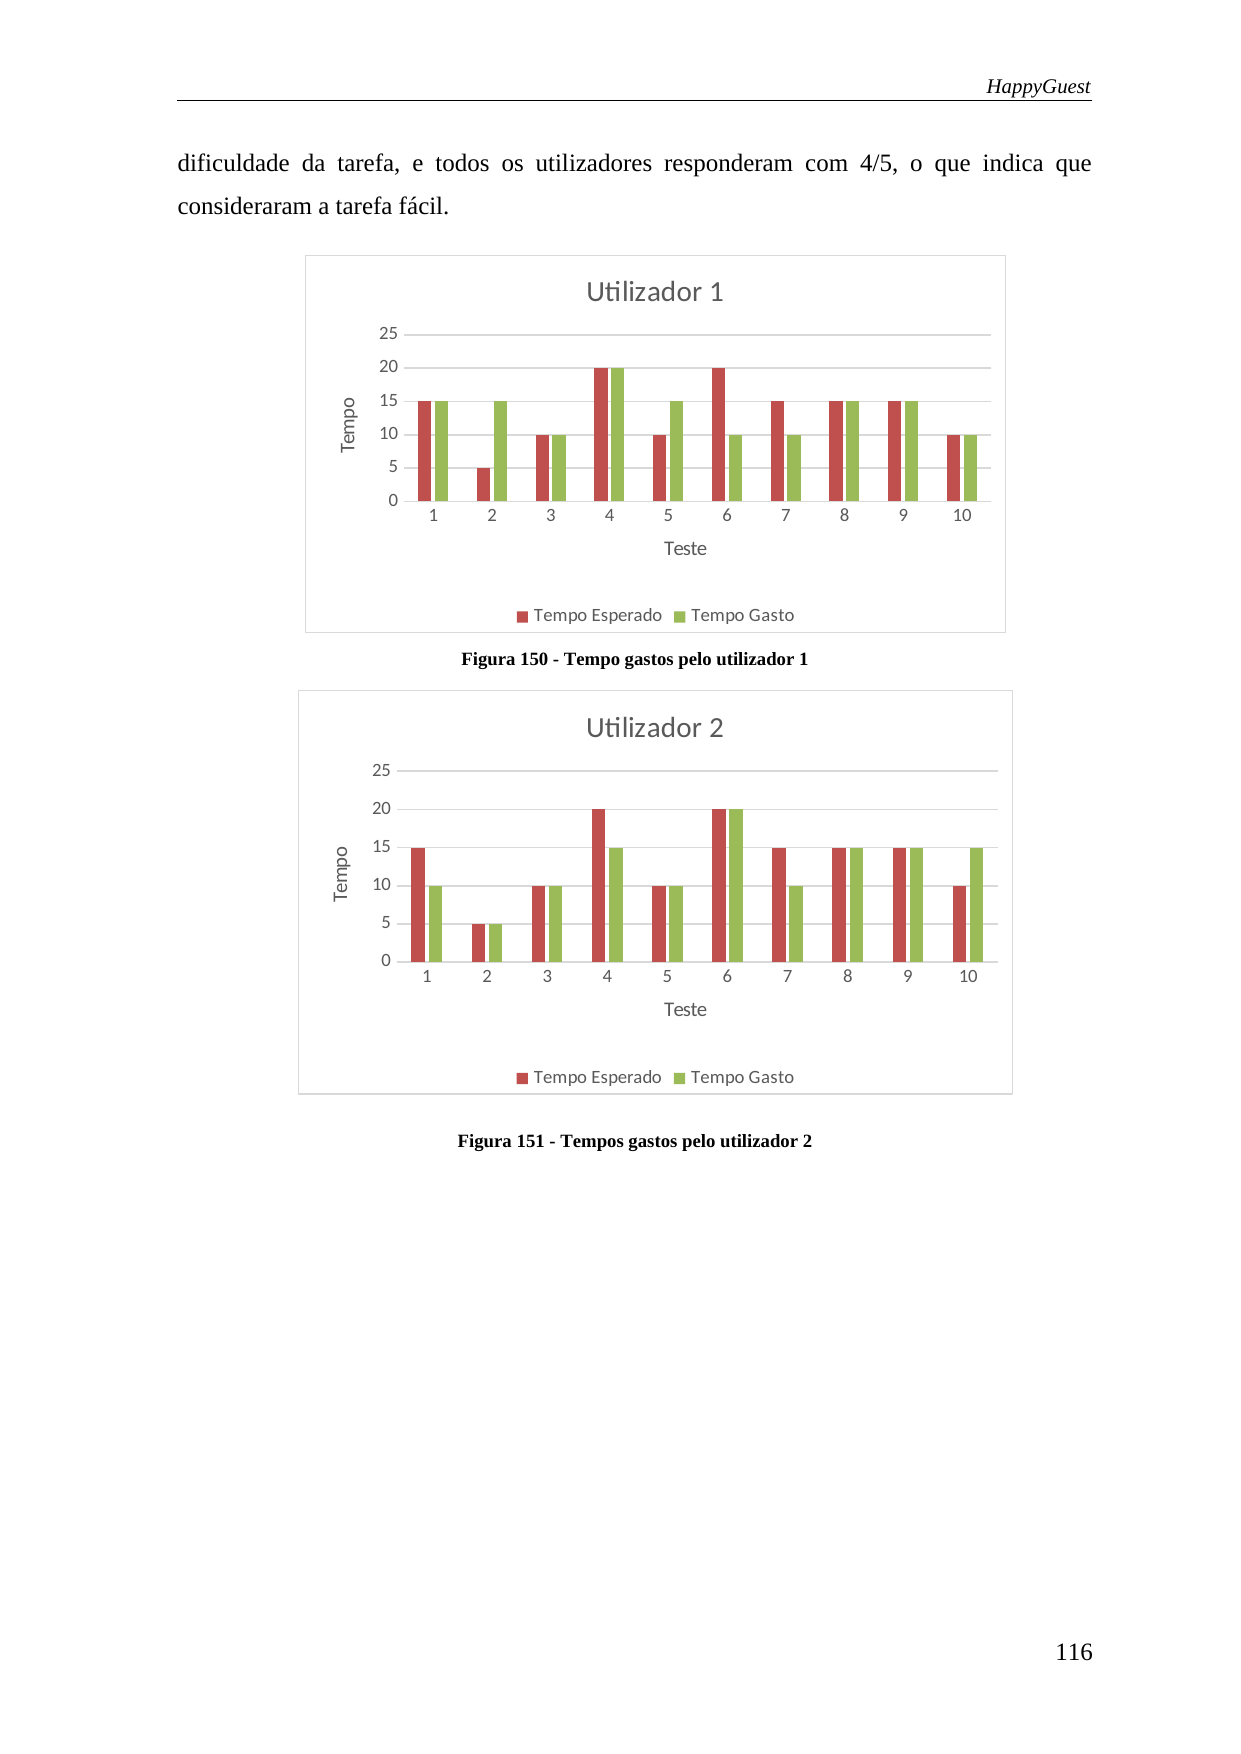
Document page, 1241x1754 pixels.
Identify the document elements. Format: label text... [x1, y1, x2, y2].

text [177, 148, 1092, 219]
